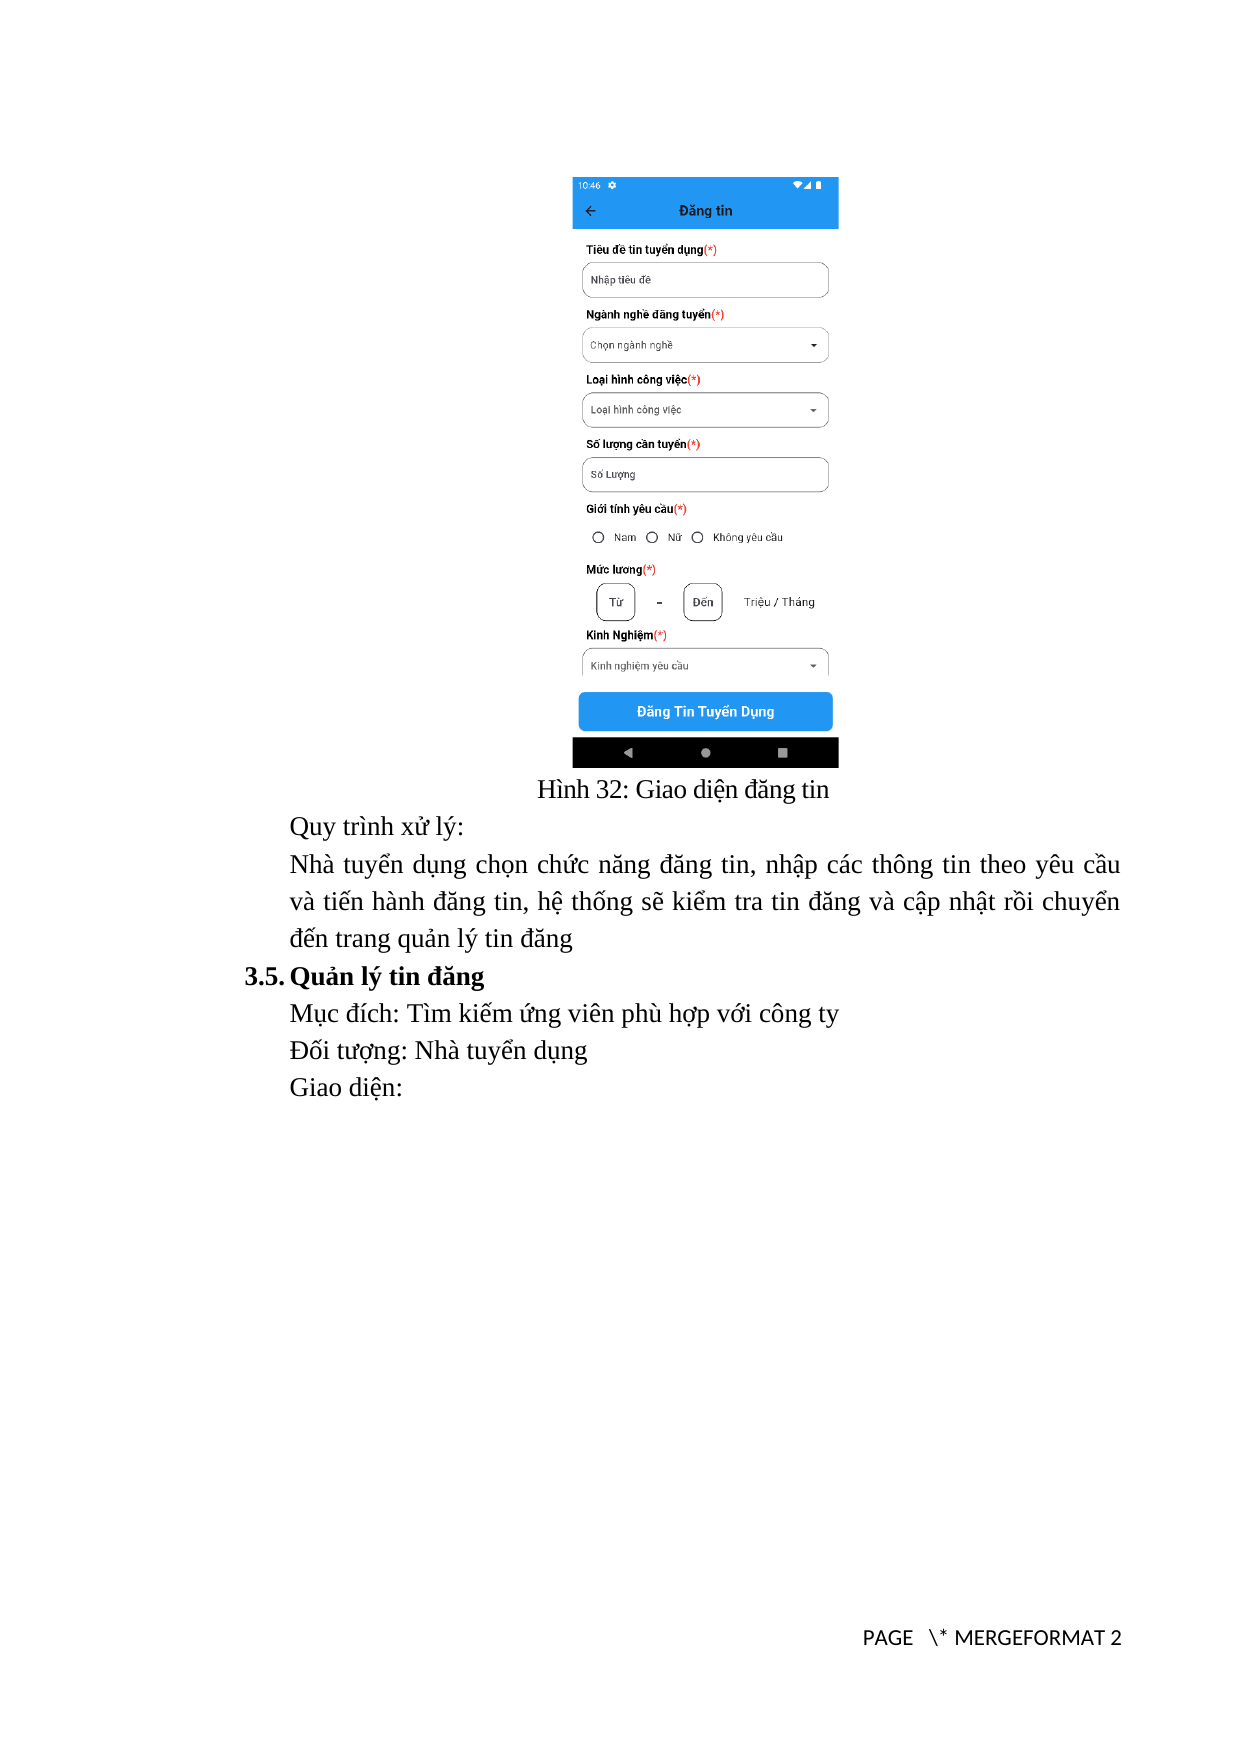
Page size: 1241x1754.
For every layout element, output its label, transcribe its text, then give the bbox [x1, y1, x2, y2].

picture [572, 177, 839, 768]
text Nhà tuyển dụng chọn chức năng đăng tin, nhập các thông tin theo yêu cầu và tiến hành đăng tin, hệ thống sẽ kiểm tra tin đăng và cập nhật rồi chuyển đến trang quản lý tin đăng [289, 848, 1122, 953]
text Mục đích: Tìm kiếm ứng viên phù hợp với công ty [289, 997, 1122, 1028]
text Đối tượng: Nhà tuyển dụng [289, 1034, 1122, 1065]
text Hình 32: Giao diện đăng tin [244, 773, 1122, 804]
text Giao diện: [289, 1072, 1122, 1103]
text Quy trình xử lý: [289, 811, 1122, 842]
list Quản lý tin đăng [244, 960, 1122, 991]
